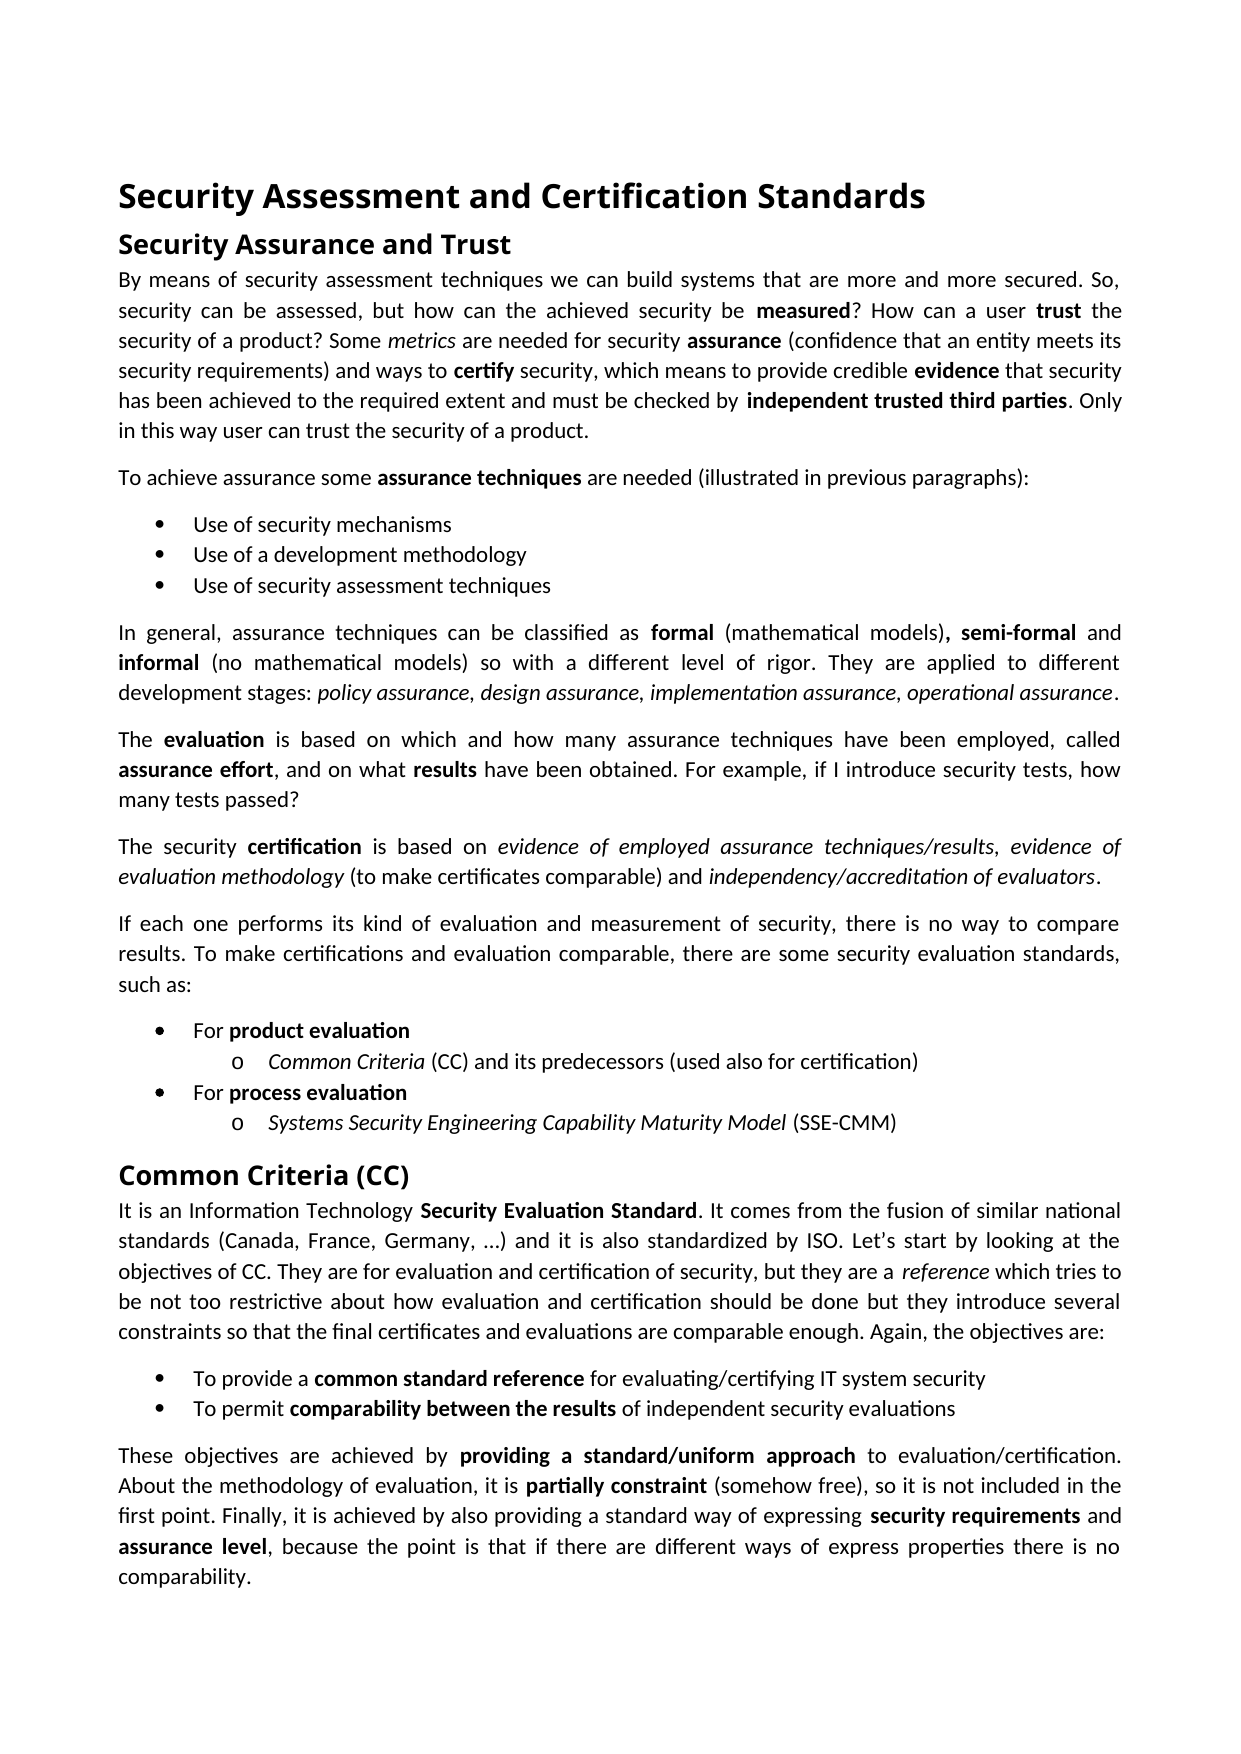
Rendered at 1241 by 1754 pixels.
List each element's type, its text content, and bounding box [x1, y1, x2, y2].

text By means of security assessment techniques we can build systems that are more and more secured. So, security can be assessed, but how can the achieved security be measured? How can a user trust the security of a product? Some metrics are needed for security assurance (confidence that an entity meets its security requirements) and ways to certify security, which means to provide credible evidence that security has been achieved to the required extent and must be checked by independent trusted third parties. Only in this way user can trust the security of a product. [118, 266, 1122, 444]
text The security certification is based on evidence of employed assurance techniques/results, evidence of evaluation methodology (to make certificates comparable) and independency/accreditation of evaluators. [118, 832, 1122, 890]
list To provide a common standard reference for evaluating/certifying IT system security [156, 1364, 1122, 1392]
list Use of a development methodology [156, 541, 1122, 568]
text In general, assurance techniques can be classified as formal (mathematical models), semi-formal and informal (no mathematical models) so with a different level of rigor. They are applied to different development stages: policy assurance, design assurance, implementation assurance, operational assurance. [118, 618, 1122, 706]
list Systems Security Engineering Capability Maturity Model (SSE-CMM) [231, 1108, 1122, 1138]
list For product evaluation [156, 1017, 1122, 1044]
list To permit comparability between the results of independent security evaluations [156, 1394, 1122, 1422]
list Common Criteria (CC) and its predecessors (used also for certification) [231, 1047, 1122, 1076]
subtitle Common Criteria (CC) [118, 1157, 1122, 1193]
text The evaluation is based on which and how many assurance techniques have been employed, called assurance effort, and on what results have been obtained. For example, if I introduce security tests, how many tests passed? [118, 725, 1122, 813]
text These objectives are achieved by providing a standard/uniform approach to evaluation/certification. About the methodology of evaluation, it is partially constraint (somehow free), so it is not included in the first point. Finally, it is achieved by also providing a standard way of expressing security requirements and assurance level, because the point is that if there are different ways of express properties there is no comparability. [118, 1441, 1122, 1590]
list For process evaluation [156, 1078, 1122, 1106]
subtitle Security Assessment and Certification Standards [118, 173, 1122, 218]
list Use of security assessment techniques [156, 571, 1122, 599]
text To achieve assurance some assurance techniques are needed (illustrated in previous paragraphs): [118, 463, 1122, 491]
list Use of security mechanisms [156, 510, 1122, 538]
text If each one performs its kind of evaluation and measurement of security, there is no way to compare results. To make certifications and evaluation comparable, there are some security evaluation standards, such as: [118, 909, 1122, 998]
subtitle Security Assurance and Trust [118, 226, 1122, 263]
text It is an Information Technology Security Evaluation Standard. It comes from the fusion of similar national standards (Canada, France, Germany, …) and it is also standardized by ISO. Let’s start by looking at the objectives of CC. They are for evaluation and certification of security, but they are a reference which tries to be not too restrictive about how evaluation and certification should be done but they introduce several constraints so that the final certificates and evaluations are comparable enough. Again, the objectives are: [118, 1196, 1122, 1345]
